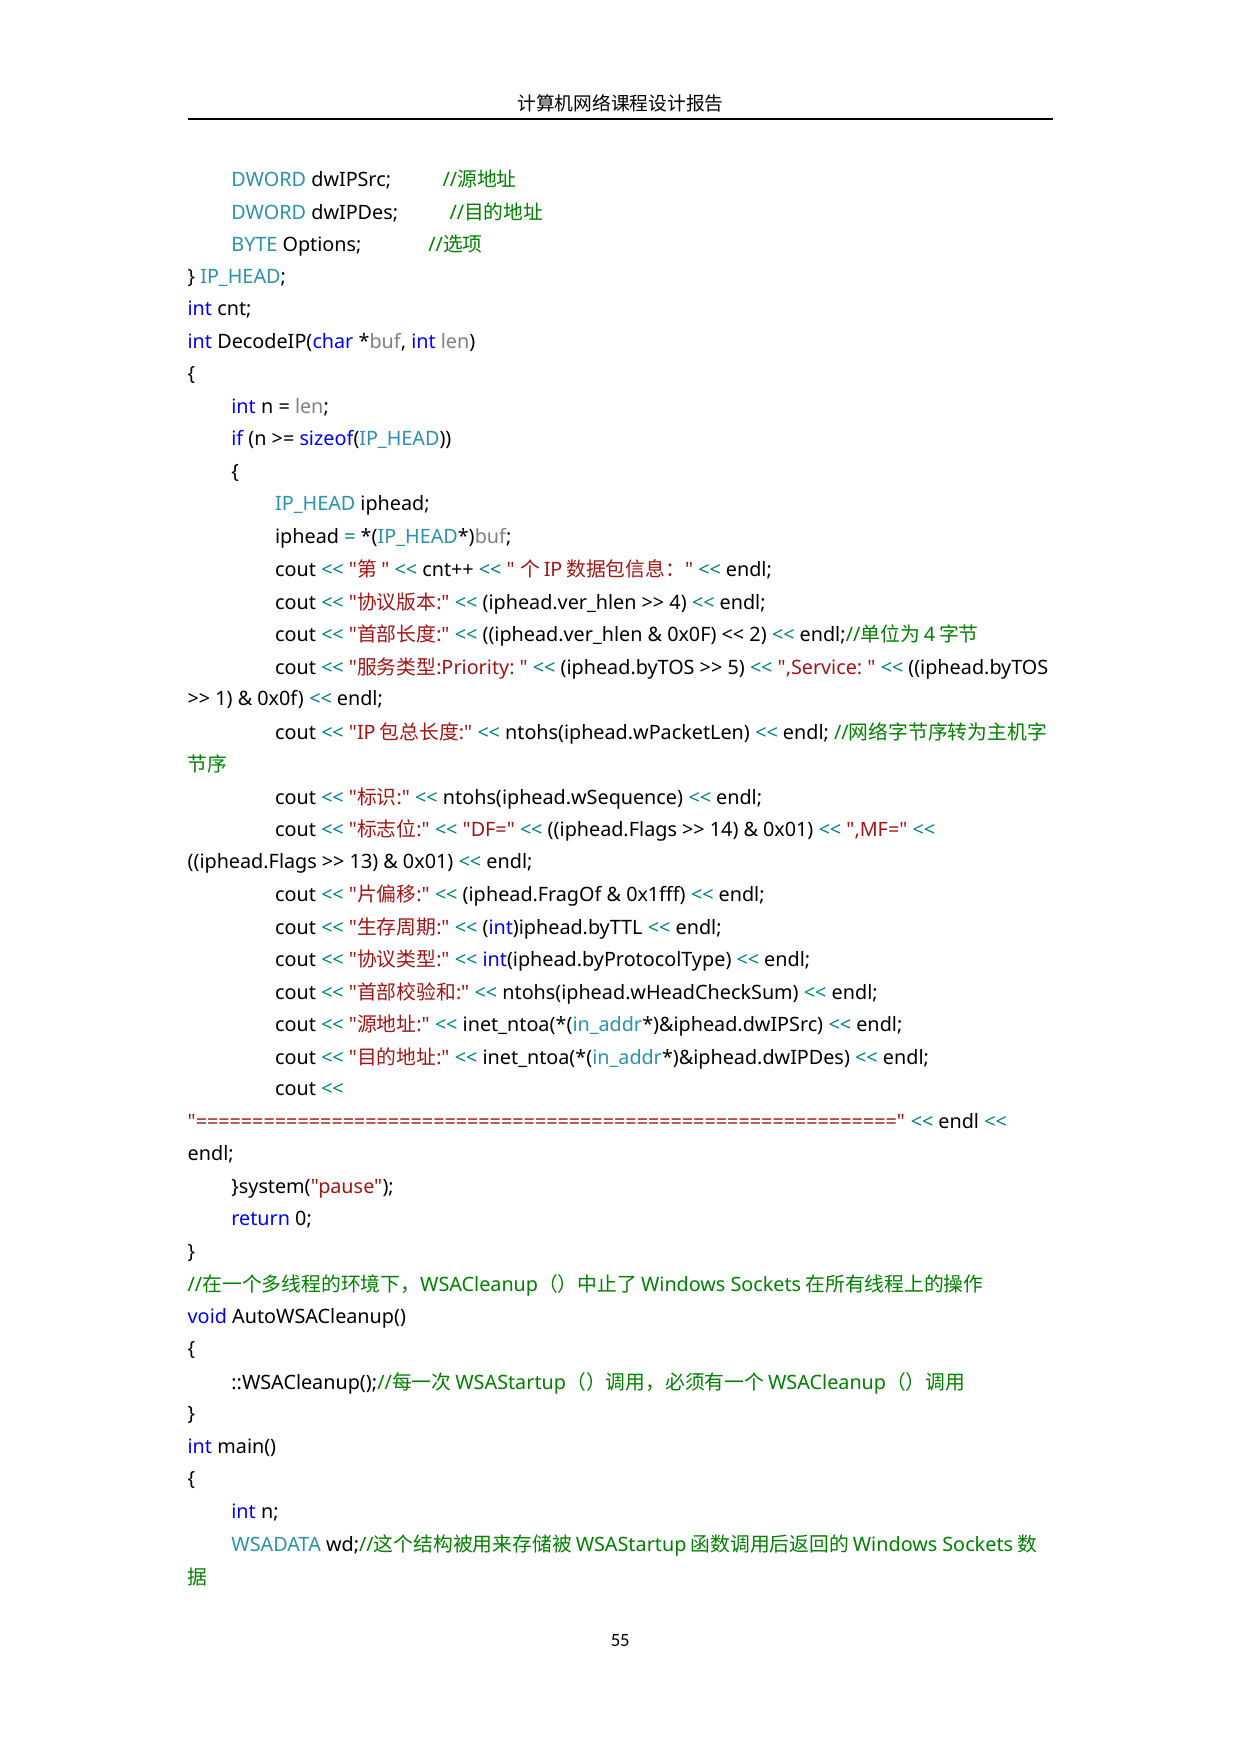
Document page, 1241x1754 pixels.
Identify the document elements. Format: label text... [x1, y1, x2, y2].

text cout << "标志位:" << "DF=" << ((iphead.Flags >> 14) & 0x01) << ",MF=" << ((iphead.Flags >> 13) & 0x01) << endl; [187, 812, 1053, 877]
text cout << "首部校验和:" << ntohs(iphead.wHeadCheckSum) << endl; [187, 974, 1053, 1007]
text if (n >= sizeof(IP_HEAD)) [187, 422, 1053, 454]
text cout << "服务类型:Priority: " << (iphead.byTOS >> 5) << ",Service: " << ((iphead.byTOS >> 1) & 0x0f) << endl; [187, 649, 1053, 714]
text iphead = *(IP_HEAD*)buf; [187, 519, 1053, 552]
text void AutoWSACleanup() [187, 1299, 1053, 1332]
text DWORD dwIPDes; //目的地址 [187, 194, 1053, 227]
text }system("pause"); [187, 1169, 1053, 1202]
text cout << "协议类型:" << int(iphead.byProtocolType) << endl; [187, 942, 1053, 974]
text } IP_HEAD; [187, 259, 1053, 292]
text { [187, 357, 1053, 389]
text BYTE Options; //选项 [187, 227, 1053, 259]
text //在一个多线程的环境下，WSACleanup（）中止了Windows Sockets在所有线程上的操作 [187, 1267, 1053, 1299]
text int cnt; [187, 292, 1053, 324]
text WSADATA wd;//这个结构被用来存储被WSAStartup函数调用后返回的Windows Sockets数据 [187, 1527, 1053, 1592]
text cout << "生存周期:" << (int)iphead.byTTL << endl; [187, 909, 1053, 942]
text IP_HEAD iphead; [187, 487, 1053, 519]
text ::WSACleanup();//每一次WSAStartup（）调用，必须有一个WSACleanup（）调用 [187, 1364, 1053, 1397]
text cout << "首部长度:" << ((iphead.ver_hlen & 0x0F) << 2) << endl;//单位为4字节 [187, 617, 1053, 649]
text int main() [187, 1429, 1053, 1462]
text { [187, 1462, 1053, 1494]
text cout << "标识:" << ntohs(iphead.wSequence) << endl; [187, 779, 1053, 812]
text cout << "IP包总长度:" << ntohs(iphead.wPacketLen) << endl; //网络字节序转为主机字节序 [187, 714, 1053, 779]
text cout << "目的地址:" << inet_ntoa(*(in_addr*)&iphead.dwIPDes) << endl; [187, 1039, 1053, 1072]
text cout << "源地址:" << inet_ntoa(*(in_addr*)&iphead.dwIPSrc) << endl; [187, 1007, 1053, 1039]
text int n = len; [187, 389, 1053, 422]
text cout << "片偏移:" << (iphead.FragOf & 0x1fff) << endl; [187, 877, 1053, 909]
text cout << "==============================================================" << endl << endl; [187, 1072, 1053, 1169]
text cout << "协议版本:" << (iphead.ver_hlen >> 4) << endl; [187, 584, 1053, 617]
text DWORD dwIPSrc; //源地址 [187, 162, 1053, 194]
text { [187, 1332, 1053, 1364]
text cout << "第 " << cnt++ << " 个IP数据包信息：" << endl; [187, 552, 1053, 584]
text int n; [187, 1494, 1053, 1527]
text } [187, 1234, 1053, 1267]
text } [187, 1397, 1053, 1429]
text return 0; [187, 1202, 1053, 1234]
text int DecodeIP(char *buf, int len) [187, 324, 1053, 357]
text { [187, 454, 1053, 487]
